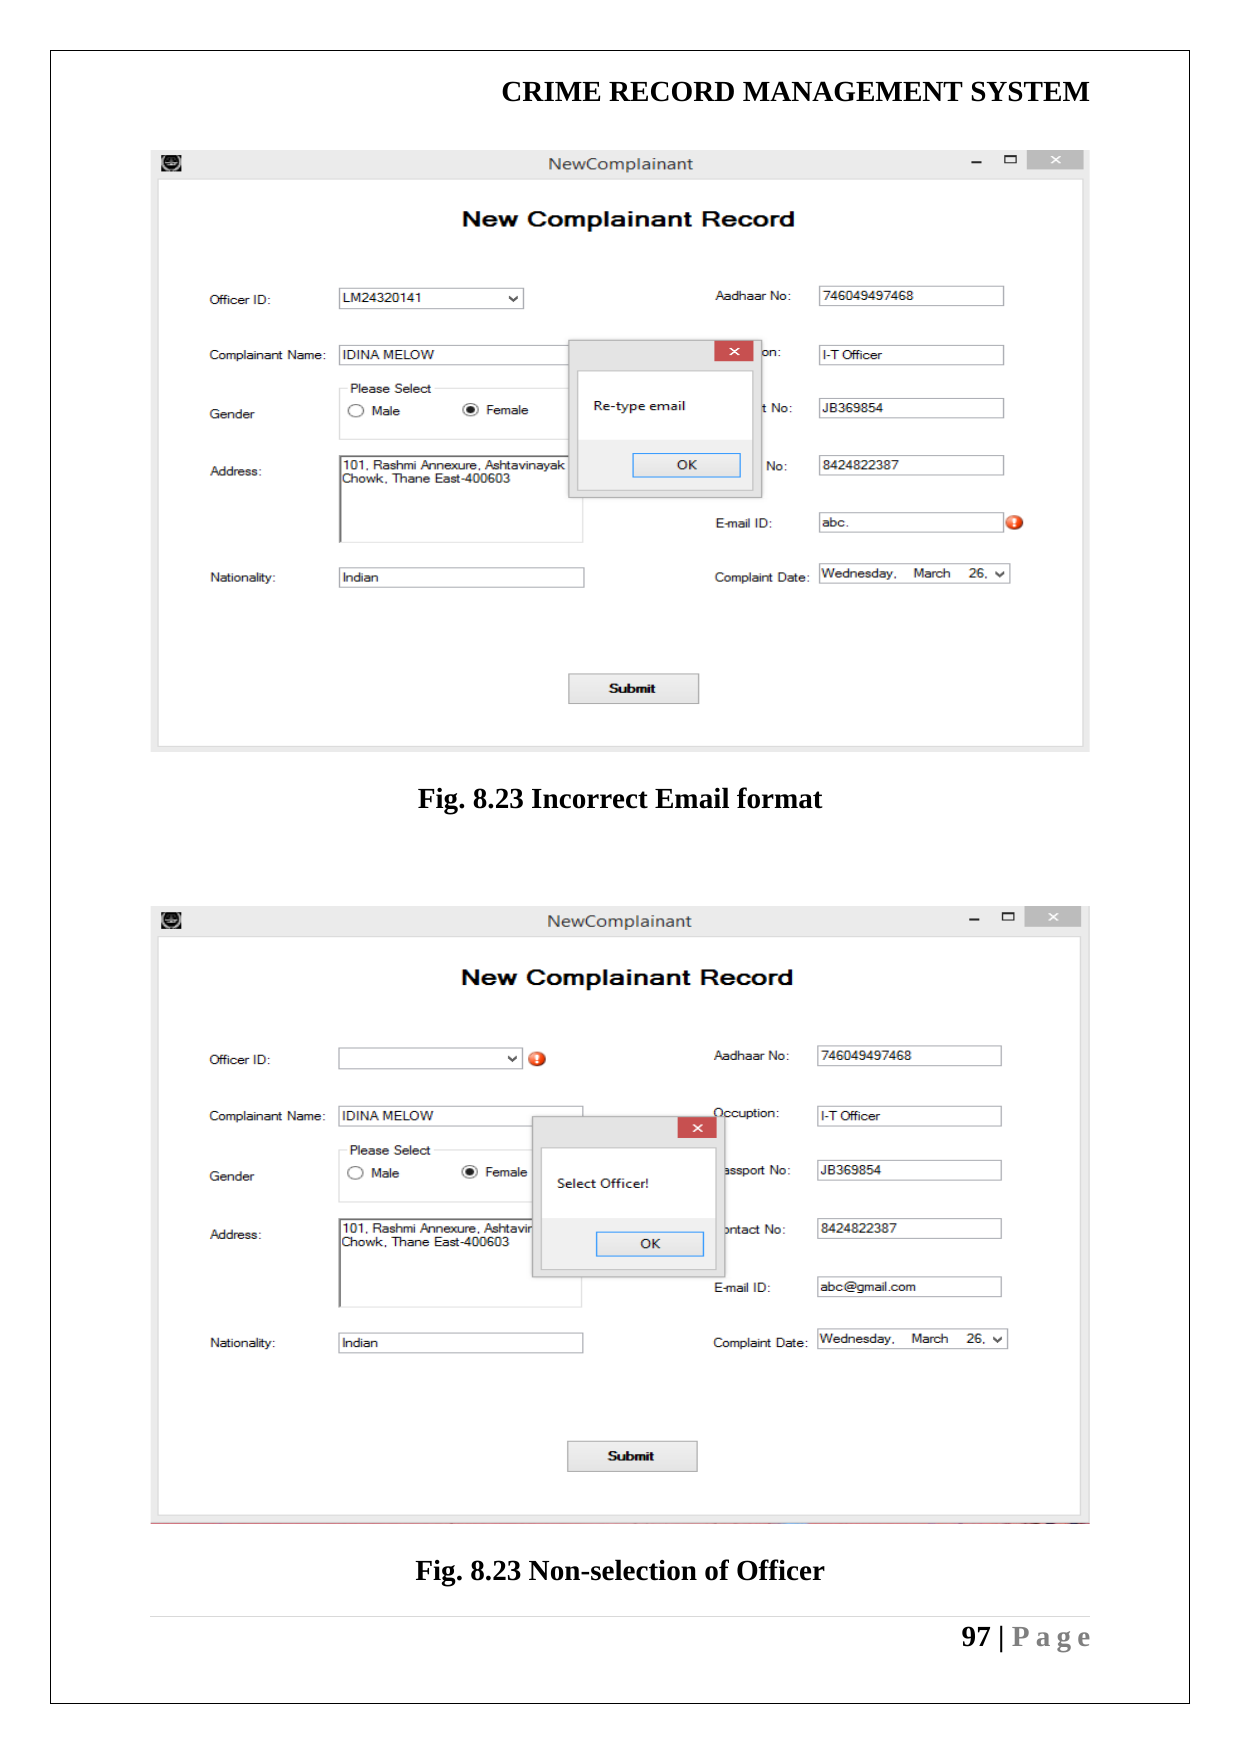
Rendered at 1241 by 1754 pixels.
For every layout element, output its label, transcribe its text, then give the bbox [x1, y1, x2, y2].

text Fig. 8.23 Incorrect Email format [150, 781, 1090, 814]
picture [150, 906, 1090, 1524]
picture [150, 150, 1090, 752]
text Fig. 8.23 Non-selection of Officer [150, 1553, 1090, 1587]
